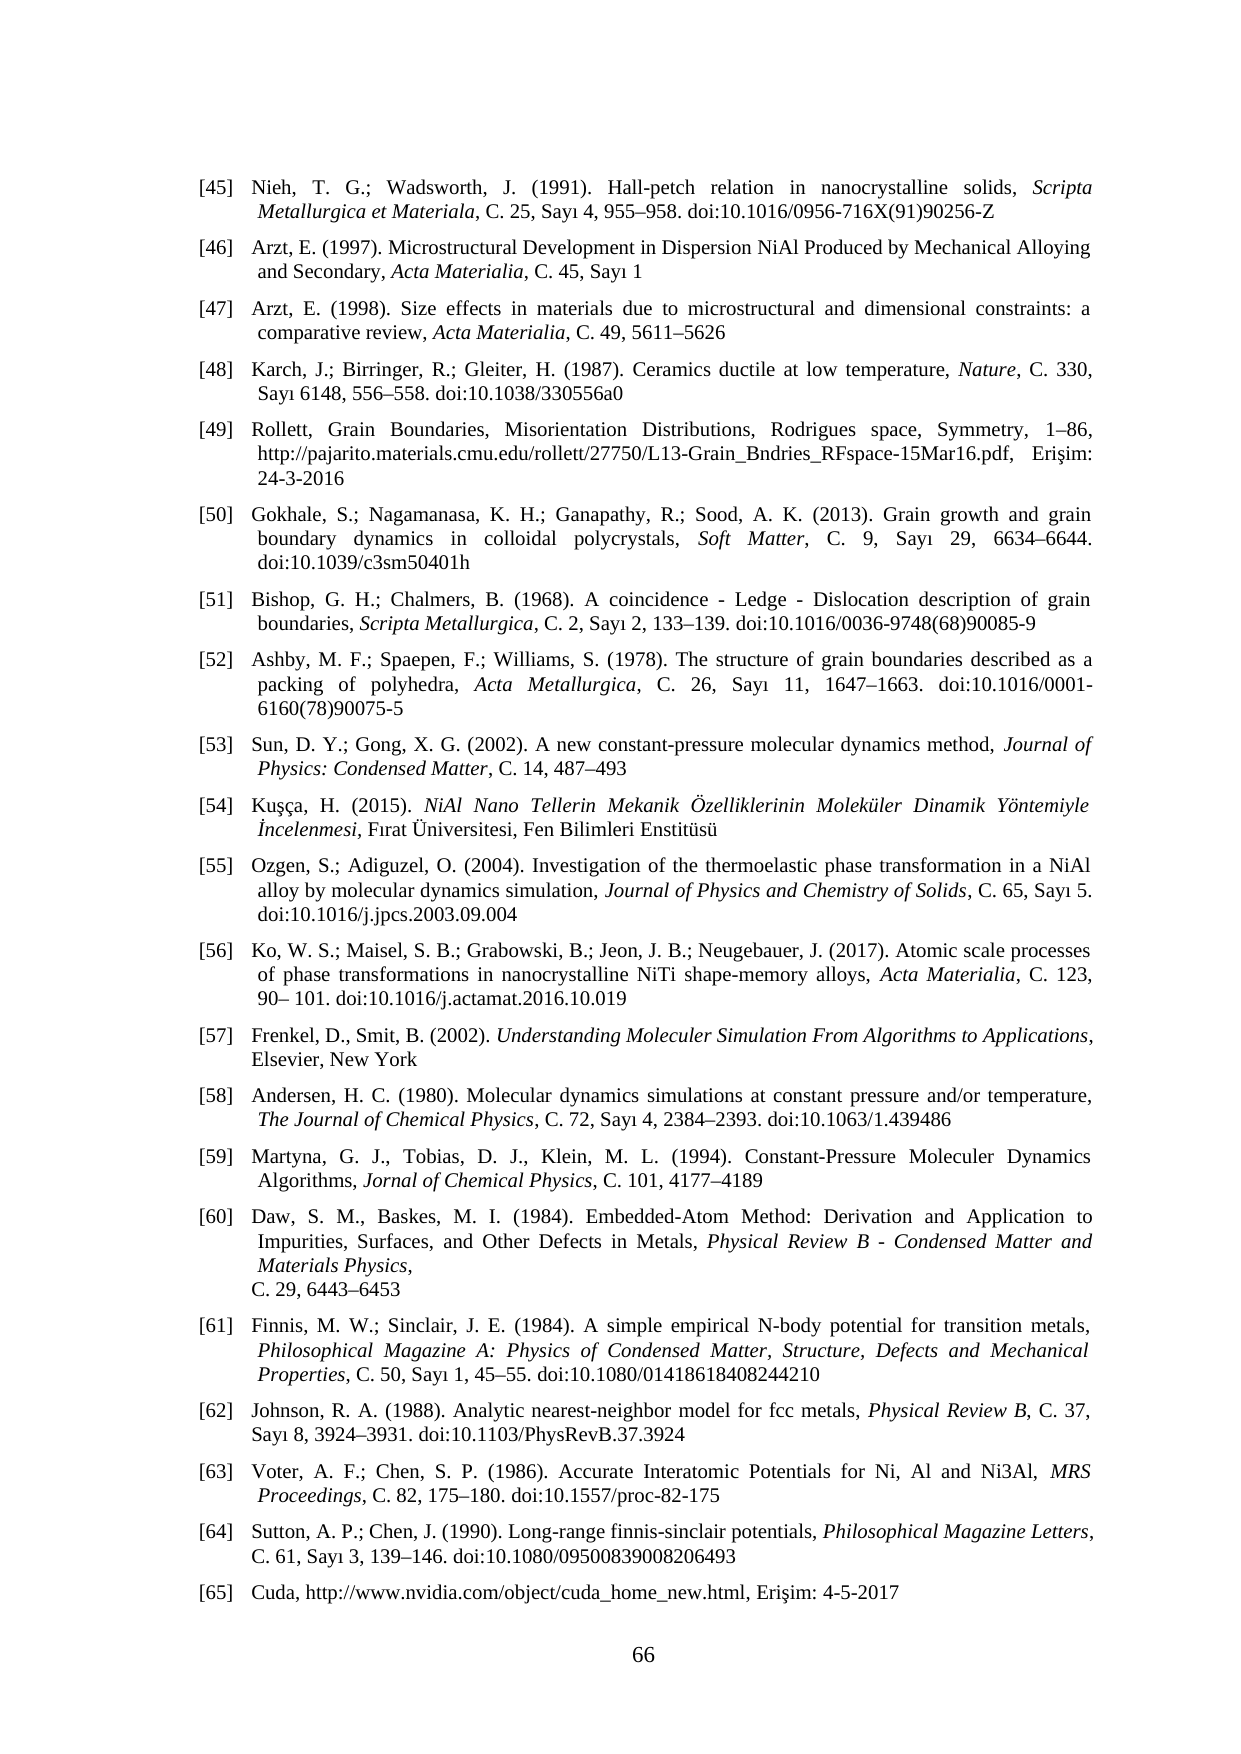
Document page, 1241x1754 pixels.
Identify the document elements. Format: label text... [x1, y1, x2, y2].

list Arzt, E. (1997). Microstructural Development in Dispersion NiAl Produced by Mechanical Alloying and Secondary, Acta Materialia, C. 45, Sayı 1 [198, 235, 1092, 283]
list Arzt, E. (1998). Size effects in materials due to microstructural and dimensional constraints: a comparative review, Acta Materialia, C. 49, 5611–5626 [198, 296, 1092, 344]
text Elsevier, New York [251, 1047, 1107, 1071]
list Sutton, A. P.; Chen, J. (1990). Long-range finnis-sinclair potentials, Philosophical Magazine Letters, [198, 1519, 1107, 1543]
text C. 29, 6443–6453 [251, 1277, 1107, 1301]
list Karch, J.; Birringer, R.; Gleiter, H. (1987). Ceramics ductile at low temperature, Nature, C. 330, Sayı 6148, 556–558. doi:10.1038/330556a0 [198, 357, 1093, 405]
list Martyna, G. J., Tobias, D. J., Klein, M. L. (1994). Constant-Pressure Moleculer Dynamics Algorithms, Jornal of Chemical Physics, C. 101, 4177–4189 [198, 1144, 1092, 1192]
list Andersen, H. C. (1980). Molecular dynamics simulations at constant pressure and/or temperature, The Journal of Chemical Physics, C. 72, Sayı 4, 2384–2393. doi:10.1063/1.439486 [198, 1083, 1093, 1131]
list Bishop, G. H.; Chalmers, B. (1968). A coincidence - Ledge - Dislocation description of grain boundaries, Scripta Metallurgica, C. 2, Sayı 2, 133–139. doi:10.1016/0036-9748(68)90085-9 [198, 587, 1092, 635]
list Finnis, M. W.; Sinclair, J. E. (1984). A simple empirical N-body potential for transition metals, Philosophical Magazine A: Physics of Condensed Matter, Structure, Defects and Mechanical Properties, C. 50, Sayı 1, 45–55. doi:10.1080/01418618408244210 [198, 1313, 1092, 1386]
list Gokhale, S.; Nagamanasa, K. H.; Ganapathy, R.; Sood, A. K. (2013). Grain growth and grain boundary dynamics in colloidal polycrystals, Soft Matter, C. 9, Sayı 29, 6634–6644. doi:10.1039/c3sm50401h [198, 502, 1093, 574]
list Nieh, T. G.; Wadsworth, J. (1991). Hall-petch relation in nanocrystalline solids, Scripta Metallurgica et Materiala, C. 25, Sayı 4, 955–958. doi:10.1016/0956-716X(91)90256-Z [198, 175, 1093, 223]
text C. 61, Sayı 3, 139–146. doi:10.1080/09500839008206493 [251, 1543, 1107, 1568]
list Johnson, R. A. (1988). Analytic nearest-neighbor model for fcc metals, Physical Review B, C. 37, [198, 1398, 1107, 1422]
list Ashby, M. F.; Spaepen, F.; Williams, S. (1978). The structure of grain boundaries described as a packing of polyhedra, Acta Metallurgica, C. 26, Sayı 11, 1647–1663. doi:10.1016/0001- 6160(78)90075-5 [198, 647, 1093, 719]
list Kuşça, H. (2015). NiAl Nano Tellerin Mekanik Özelliklerinin Moleküler Dinamik Yöntemiyle İncelenmesi, Fırat Üniversitesi, Fen Bilimleri Enstitüsü [198, 793, 1092, 841]
list Sun, D. Y.; Gong, X. G. (2002). A new constant-pressure molecular dynamics method, Journal of Physics: Condensed Matter, C. 14, 487–493 [198, 732, 1093, 780]
list Cuda, http://www.nvidia.com/object/cuda_home_new.html, Erişim: 4-5-2017 [198, 1580, 1107, 1604]
list Rollett, Grain Boundaries, Misorientation Distributions, Rodrigues space, Symmetry, 1–86, http://pajarito.materials.cmu.edu/rollett/27750/L13-Grain_Bndries_RFspace-15Mar16.pdf, Erişim: 24-3-2016 [198, 417, 1093, 489]
list Ozgen, S.; Adiguzel, O. (2004). Investigation of the thermoelastic phase transformation in a NiAl alloy by molecular dynamics simulation, Journal of Physics and Chemistry of Solids, C. 65, Sayı 5. doi:10.1016/j.jpcs.2003.09.004 [198, 853, 1093, 926]
list Ko, W. S.; Maisel, S. B.; Grabowski, B.; Jeon, J. B.; Neugebauer, J. (2017). Atomic scale processes of phase transformations in nanocrystalline NiTi shape-memory alloys, Acta Materialia, C. 123, 90– 101. doi:10.1016/j.actamat.2016.10.019 [198, 938, 1093, 1010]
list Voter, A. F.; Chen, S. P. (1986). Accurate Interatomic Potentials for Ni, Al and Ni3Al, MRS Proceedings, C. 82, 175–180. doi:10.1557/proc-82-175 [198, 1459, 1092, 1507]
list Daw, S. M., Baskes, M. I. (1984). Embedded-Atom Method: Derivation and Application to Impurities, Surfaces, and Other Defects in Metals, Physical Review B - Condensed Matter and Materials Physics, [198, 1204, 1093, 1277]
text Sayı 8, 3924–3931. doi:10.1103/PhysRevB.37.3924 [251, 1422, 1107, 1446]
list Frenkel, D., Smit, B. (2002). Understanding Moleculer Simulation From Algorithms to Applications, [198, 1023, 1107, 1047]
